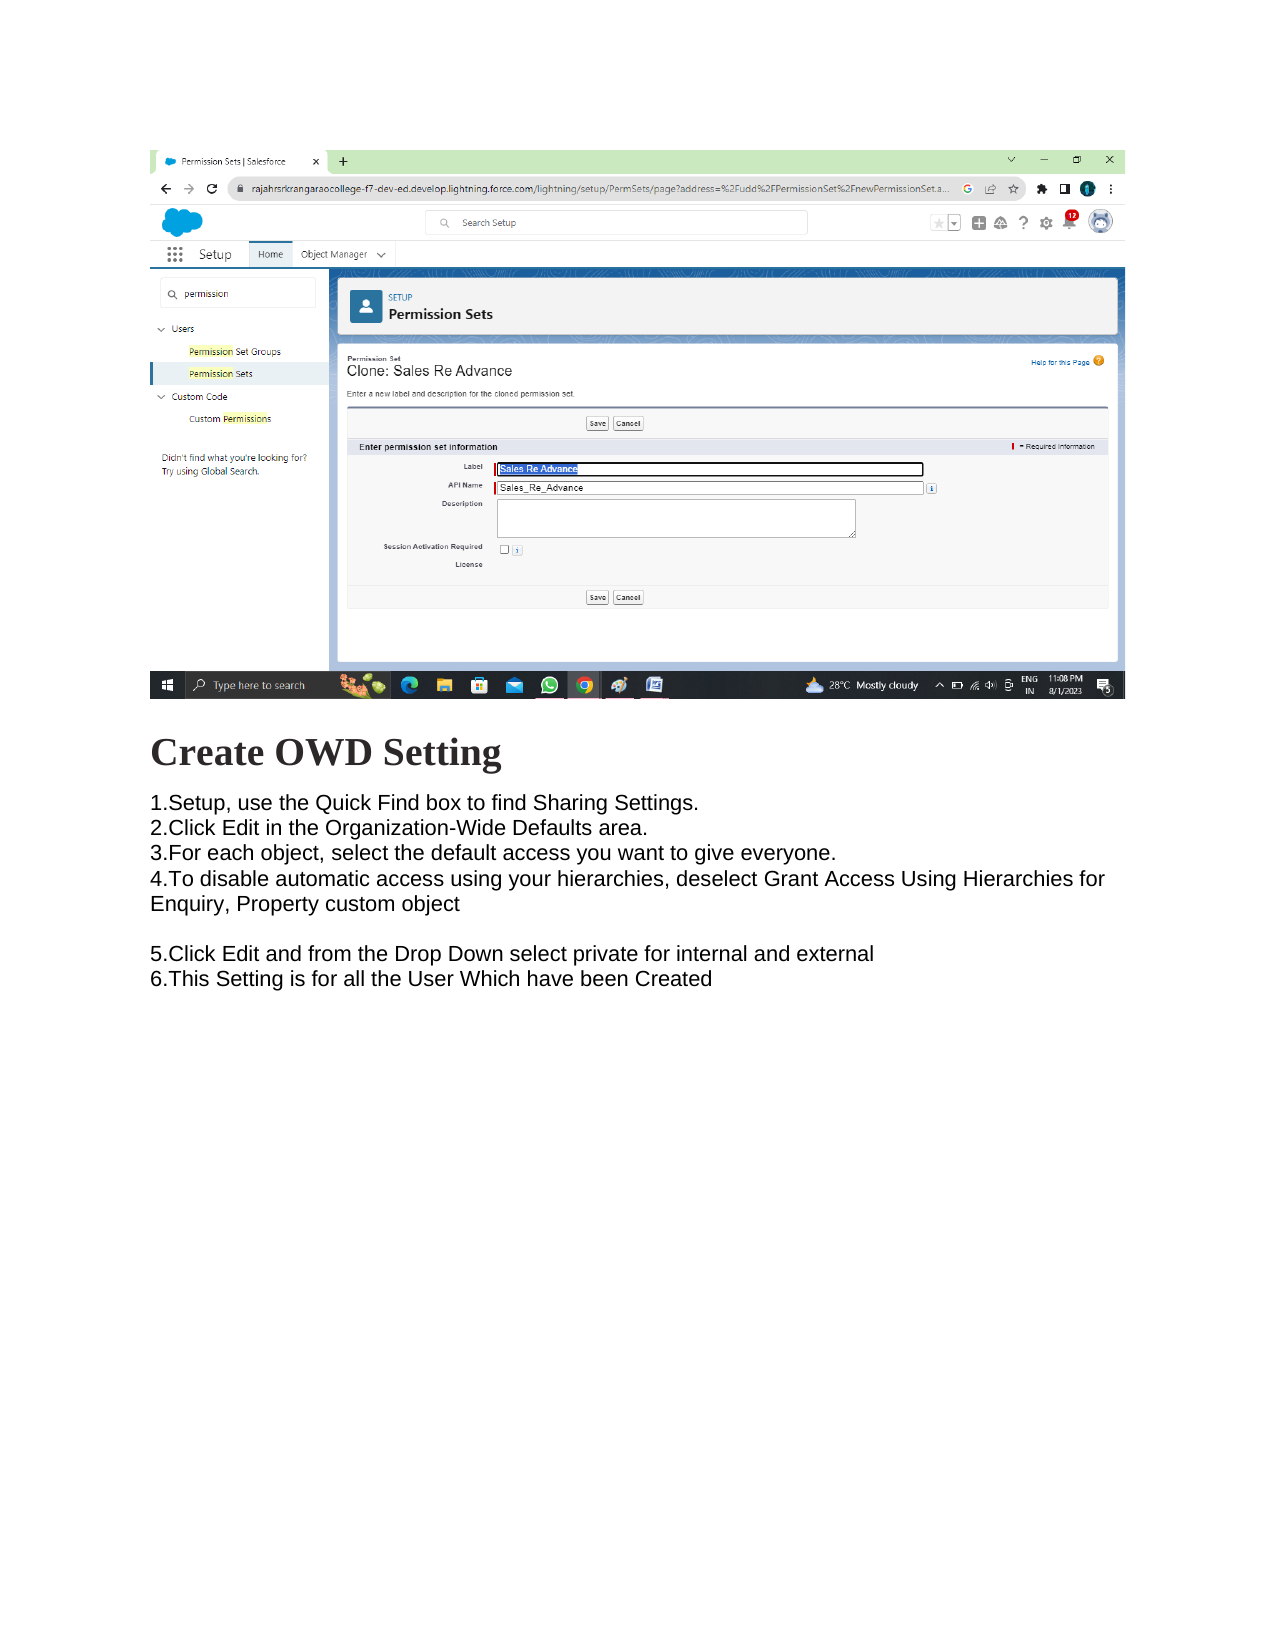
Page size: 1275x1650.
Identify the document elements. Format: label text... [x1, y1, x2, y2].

text 1.Setup, use the Quick Find box to find Sharing Settings. 2.Click Edit in the Organization-Wide Defaults area. 3.For each object, select the default access you want to give everyone. 4.To disable automatic access using your hierarchies, deselect Grant Access Using Hierarchies for Enquiry, Property custom object 5.Click Edit and from the Drop Down select private for internal and external 6.This Setting is for all the User Which have been Created [150, 790, 1125, 991]
text Create OWD Setting [150, 727, 1125, 774]
picture [150, 150, 1125, 699]
